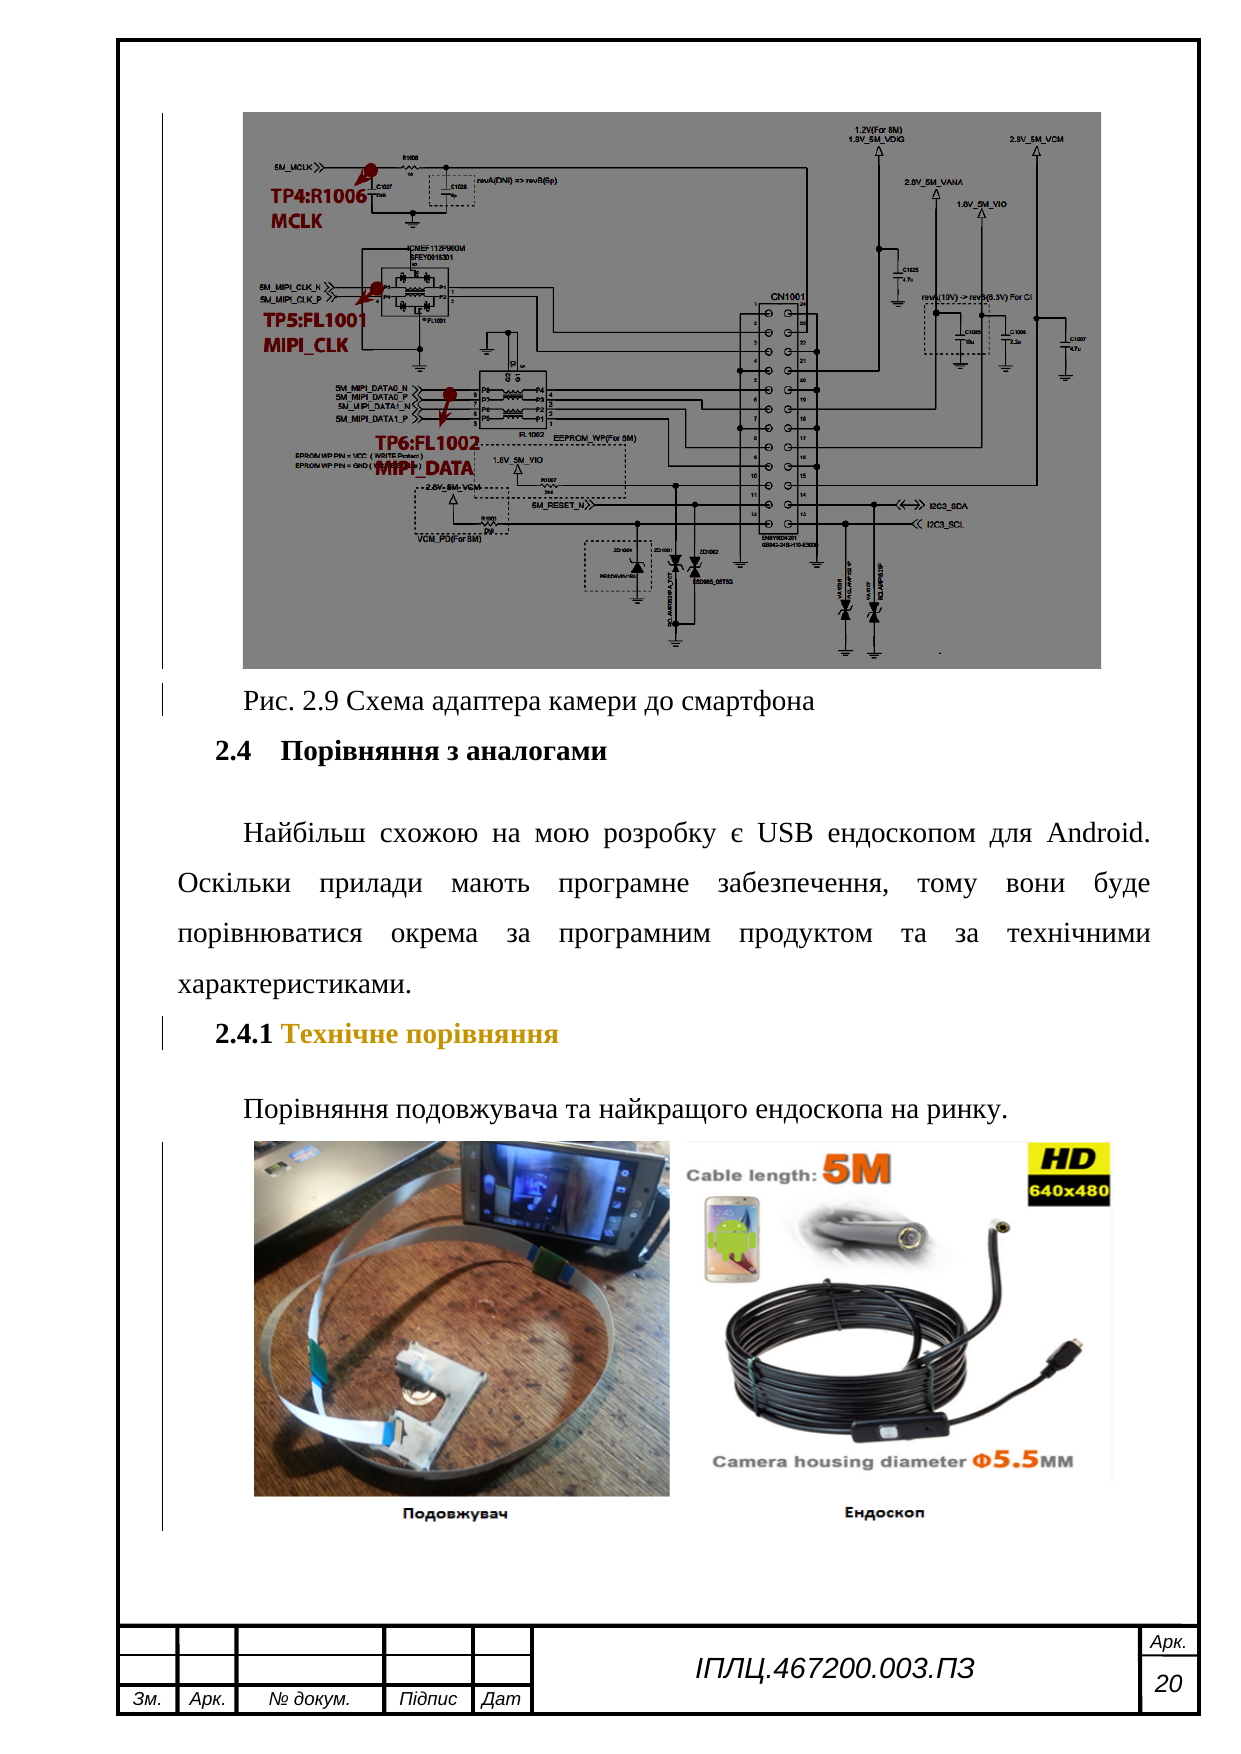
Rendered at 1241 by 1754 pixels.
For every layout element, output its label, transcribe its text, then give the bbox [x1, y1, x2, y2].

picture [254, 1141, 1113, 1532]
text Найбільш схожою на мою розробку є USB ендоскопом для Android. Оскільки прилади мають програмне забезпечення, тому вони буде порівнюватися окрема за програмним продуктом та за технічними характеристиками. [177, 815, 1152, 999]
subtitle Порівняння з аналогами [215, 733, 1152, 767]
text Рис. 2.9 Схема адаптера камери до смартфона [177, 683, 1152, 716]
subtitle Технічне порівняння [215, 1016, 1152, 1049]
text Порівняння подовжувача та найкращого ендоскопа на ринку. [177, 1091, 1152, 1125]
